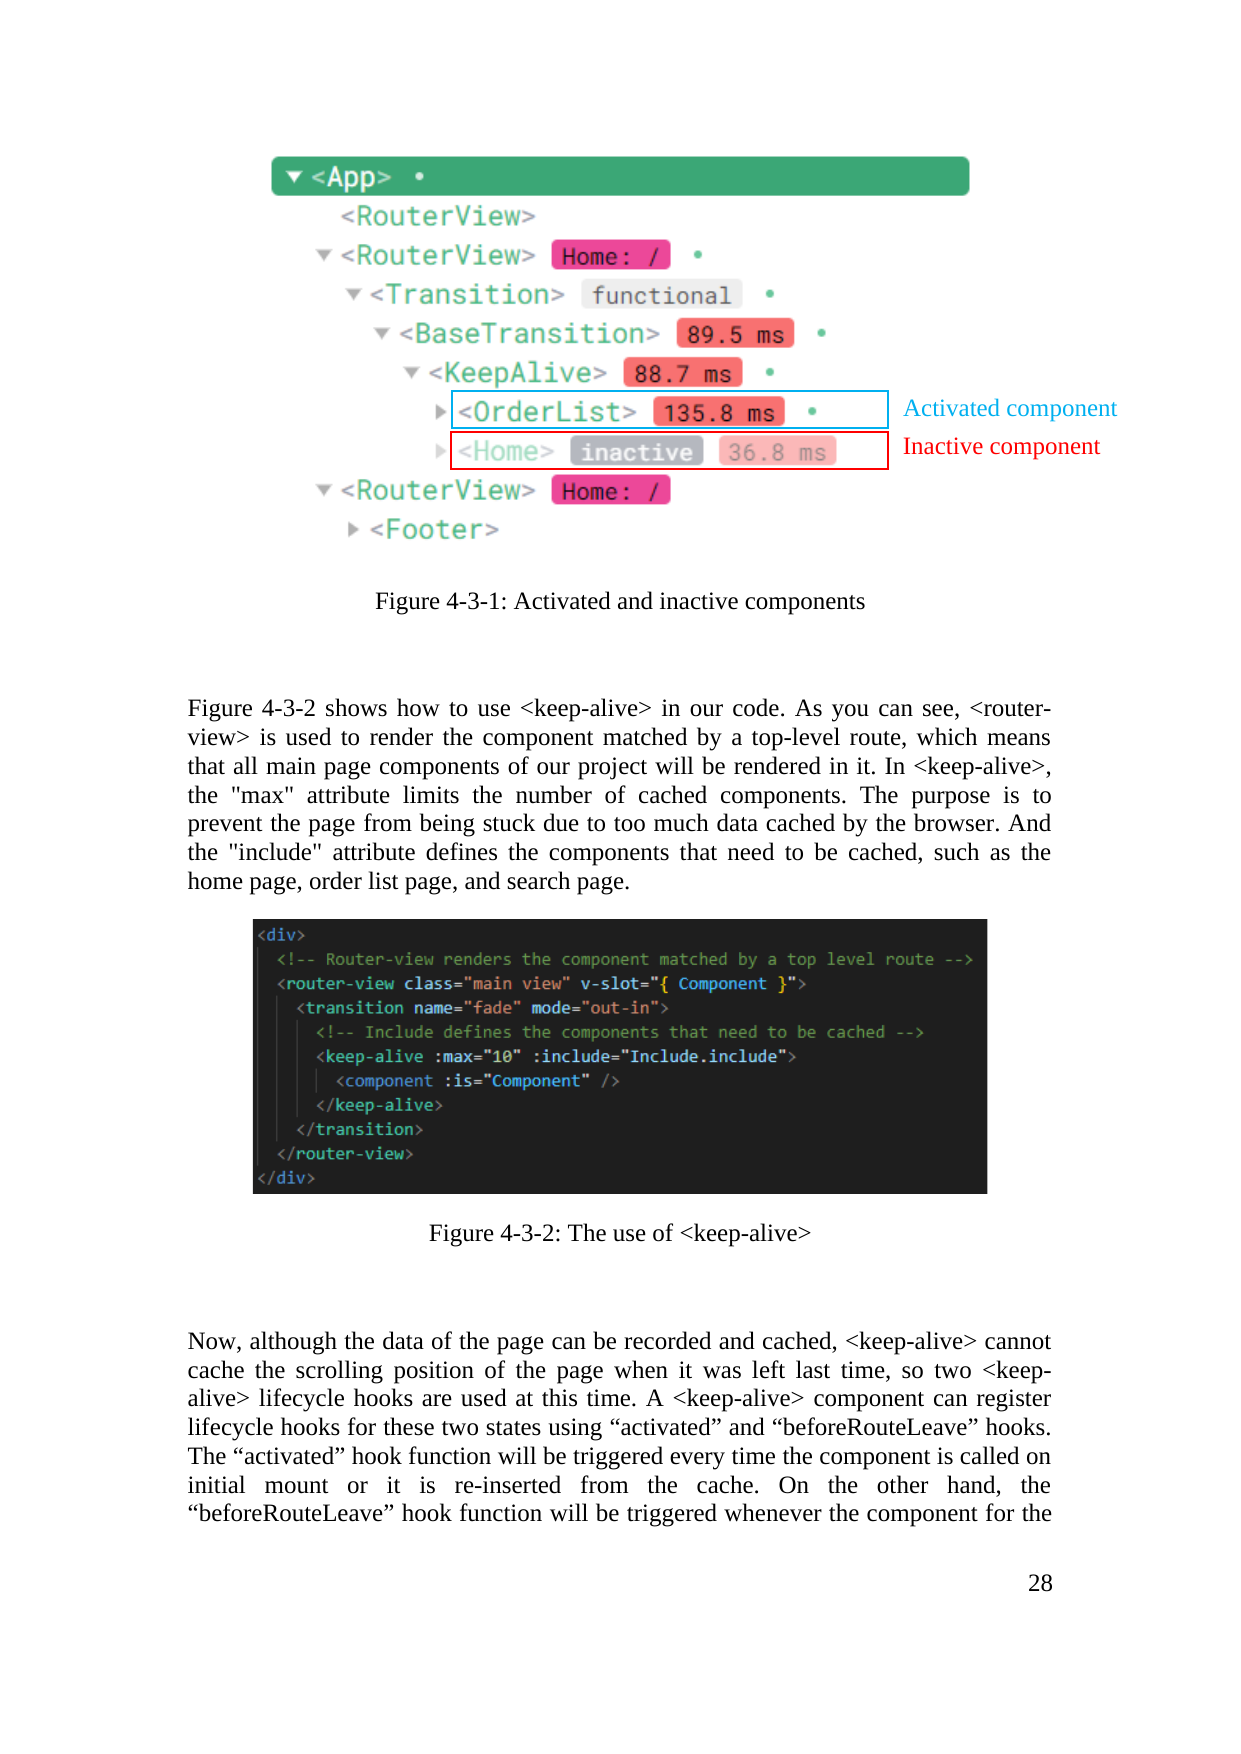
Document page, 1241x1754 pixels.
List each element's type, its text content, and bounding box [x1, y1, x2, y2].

picture [264, 150, 976, 561]
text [187, 1326, 1053, 1527]
text Figure 4-3-1: Activated and inactive components [187, 586, 1053, 615]
picture [252, 919, 988, 1194]
text Figure 4-3-2 shows how to use <keep-alive> in our code. As you can see, <router-view> is used to render the component matched by a top-level route, which means that all main page components of our project will be rendered in it. In <keep-alive>, the "max" attribute limits the number of cached components. The purpose is to prevent the page from being stuck due to too much data cached by the browser. And the "include" attribute defines the components that need to be cached, such as the home page, order list page, and search page. [187, 693, 1053, 895]
text Figure 4-3-2: The use of <keep-alive> [187, 1218, 1053, 1247]
